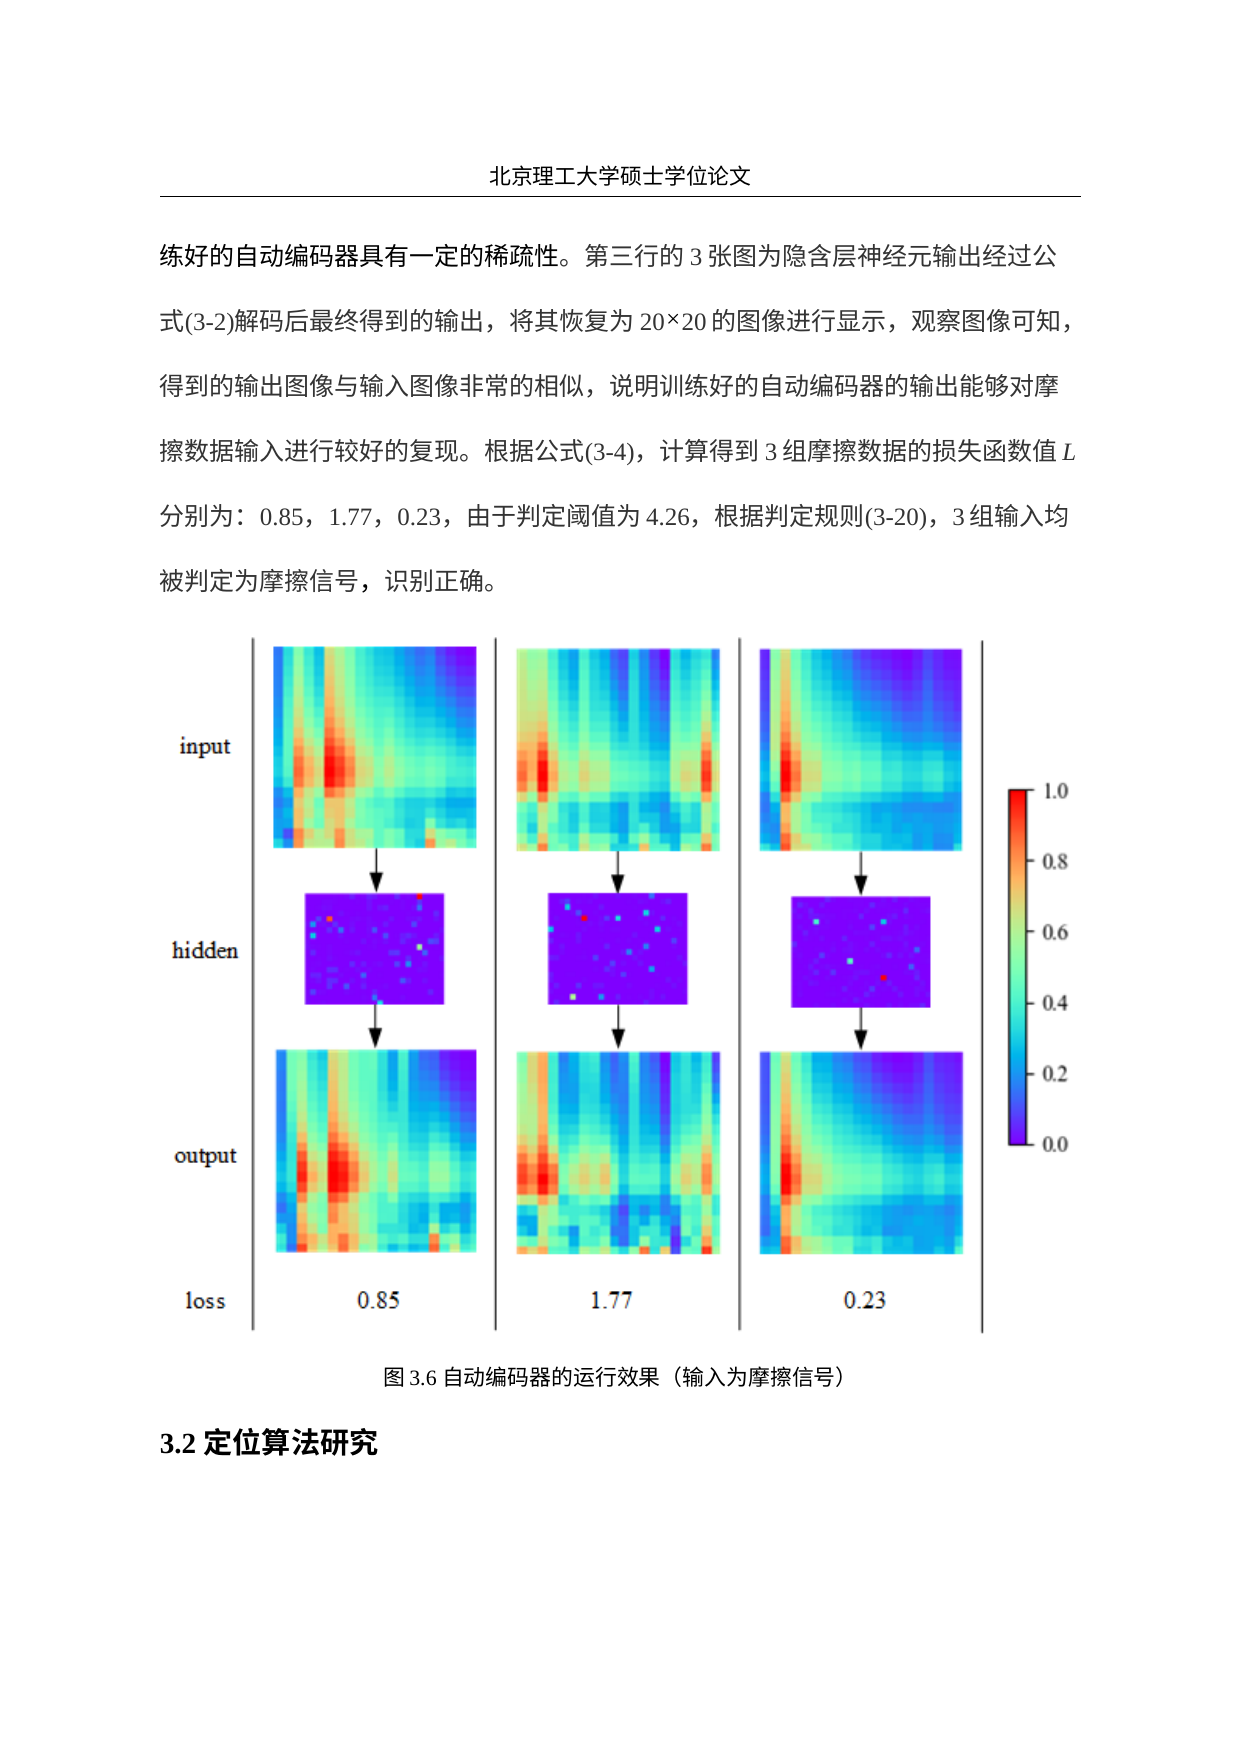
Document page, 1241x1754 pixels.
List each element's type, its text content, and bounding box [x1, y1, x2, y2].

text 3.2 定位算法研究 [159, 1408, 1081, 1473]
picture [159, 636, 1081, 1335]
text 图3.6 自动编码器的运行效果（输入为摩擦信号） [159, 1359, 1081, 1392]
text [159, 222, 1081, 612]
